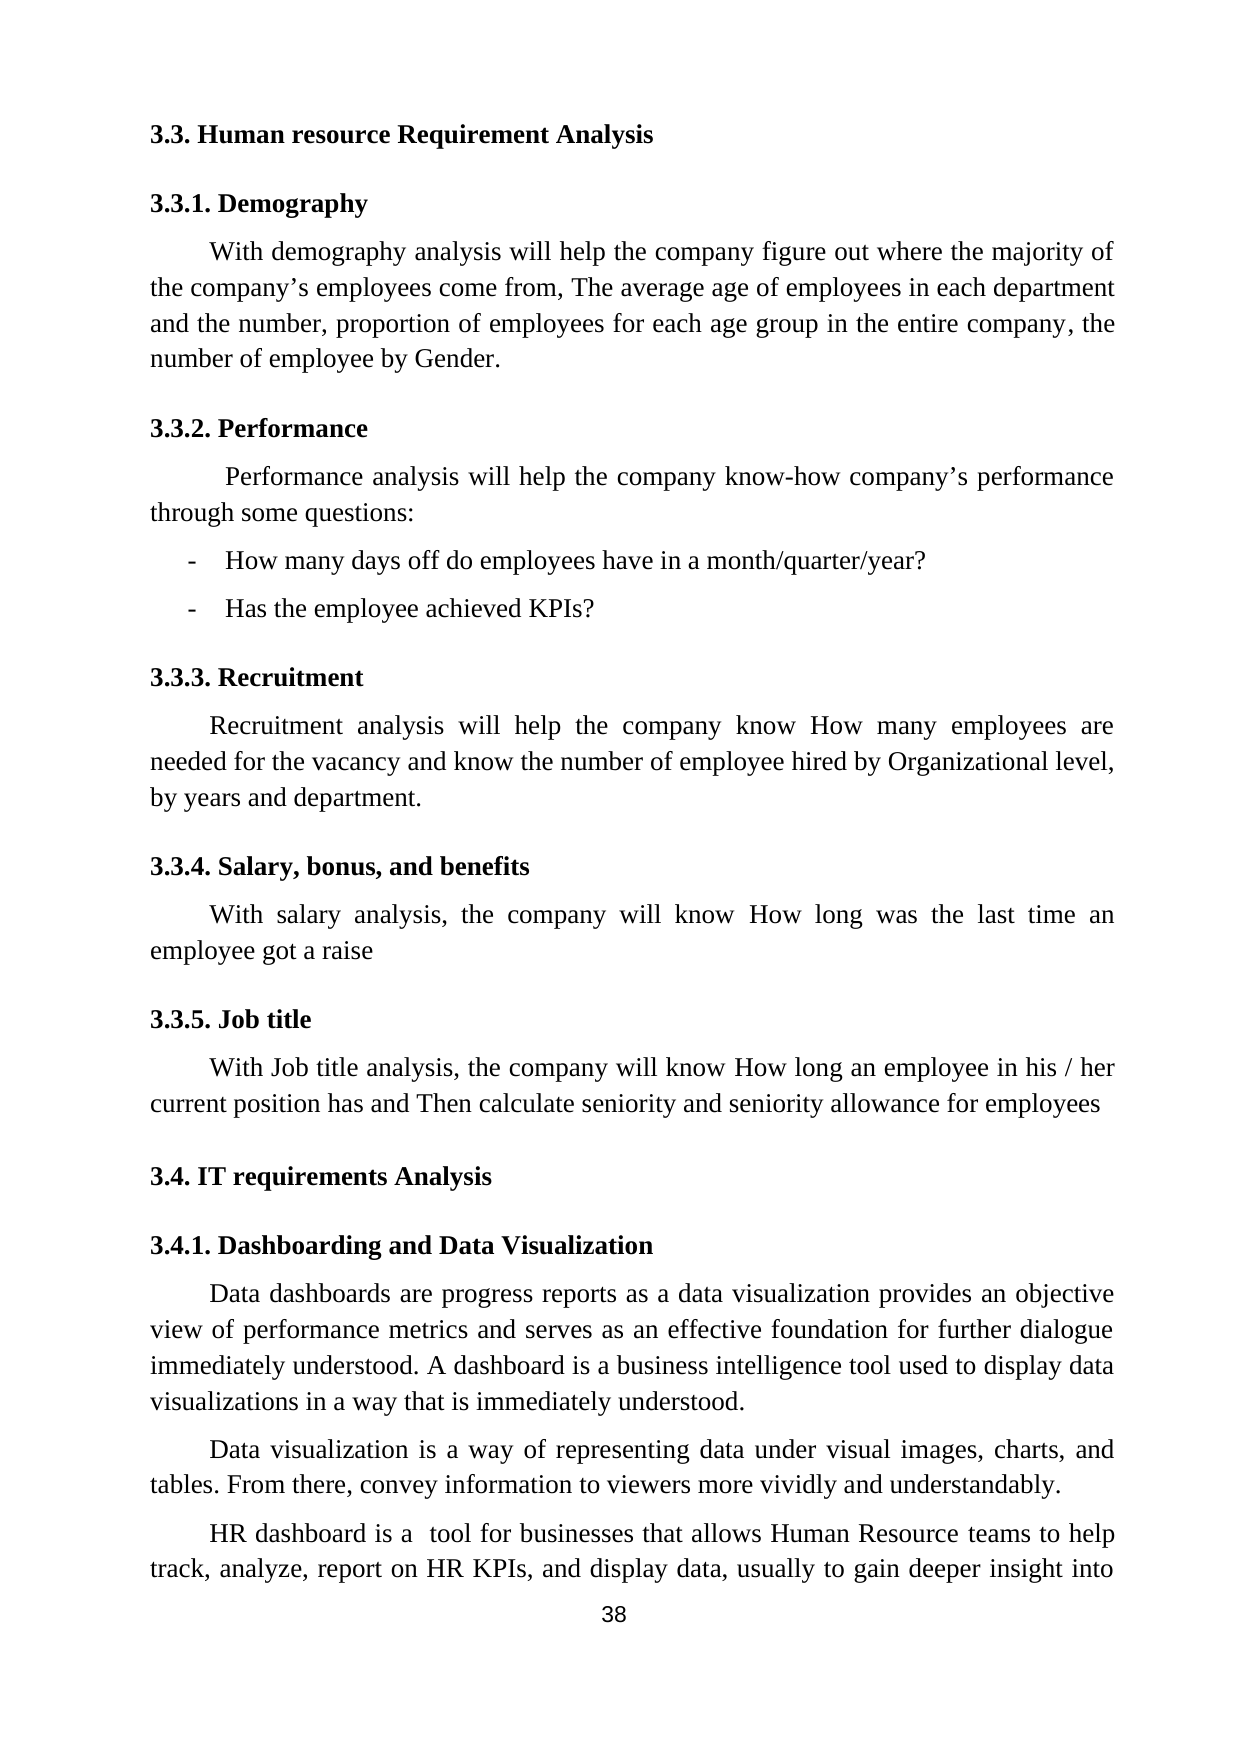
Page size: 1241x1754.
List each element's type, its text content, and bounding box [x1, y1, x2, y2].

text Data visualization is a way of representing data under visual images, charts, and tables. From there, convey information to viewers more vividly and understandably. [150, 1433, 1115, 1500]
text Performance analysis will help the company know-how company’s performance through some questions: [150, 460, 1115, 527]
text With salary analysis, the company will know How long was the last time an employee got a raise [150, 898, 1115, 965]
text With demography analysis will help the company figure out where the majority of the company’s employees come from, The average age of employees in each department and the number, proportion of employees for each age group in the entire company, the number of employee by Gender. [150, 235, 1115, 374]
text Recruitment analysis will help the company know How many employees are needed for the vacancy and know the number of employee hired by Organizational level, by years and department. [150, 709, 1115, 812]
text With Job title analysis, the company will know How long an employee in his / her current position has and Then calculate seniority and seniority allowance for employees [150, 1051, 1115, 1118]
subtitle 3.4.1. Dashboarding and Data Visualization [150, 1229, 1115, 1260]
subtitle 3.3.5. Job title [150, 1003, 1115, 1034]
subtitle 3.3.1. Demography [150, 187, 1115, 218]
subtitle 3.3.3. Recruitment [150, 661, 1115, 692]
list Has the employee achieved KPIs? [187, 592, 1115, 623]
subtitle 3.3.2. Performance [150, 412, 1115, 443]
subtitle 3.3. Human resource Requirement Analysis [150, 118, 1115, 149]
subtitle 3.3.4. Salary, bonus, and benefits [150, 850, 1115, 881]
subtitle 3.4. IT requirements Analysis [150, 1160, 1115, 1191]
text Data dashboards are progress reports as a data visualization provides an objective view of performance metrics and serves as an effective foundation for further dialogue immediately understood. A dashboard is a business intelligence tool used to display data visualizations in a way that is immediately understood. [150, 1277, 1115, 1416]
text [150, 1517, 1115, 1584]
list How many days off do employees have in a month/quarter/year? [187, 544, 1115, 575]
